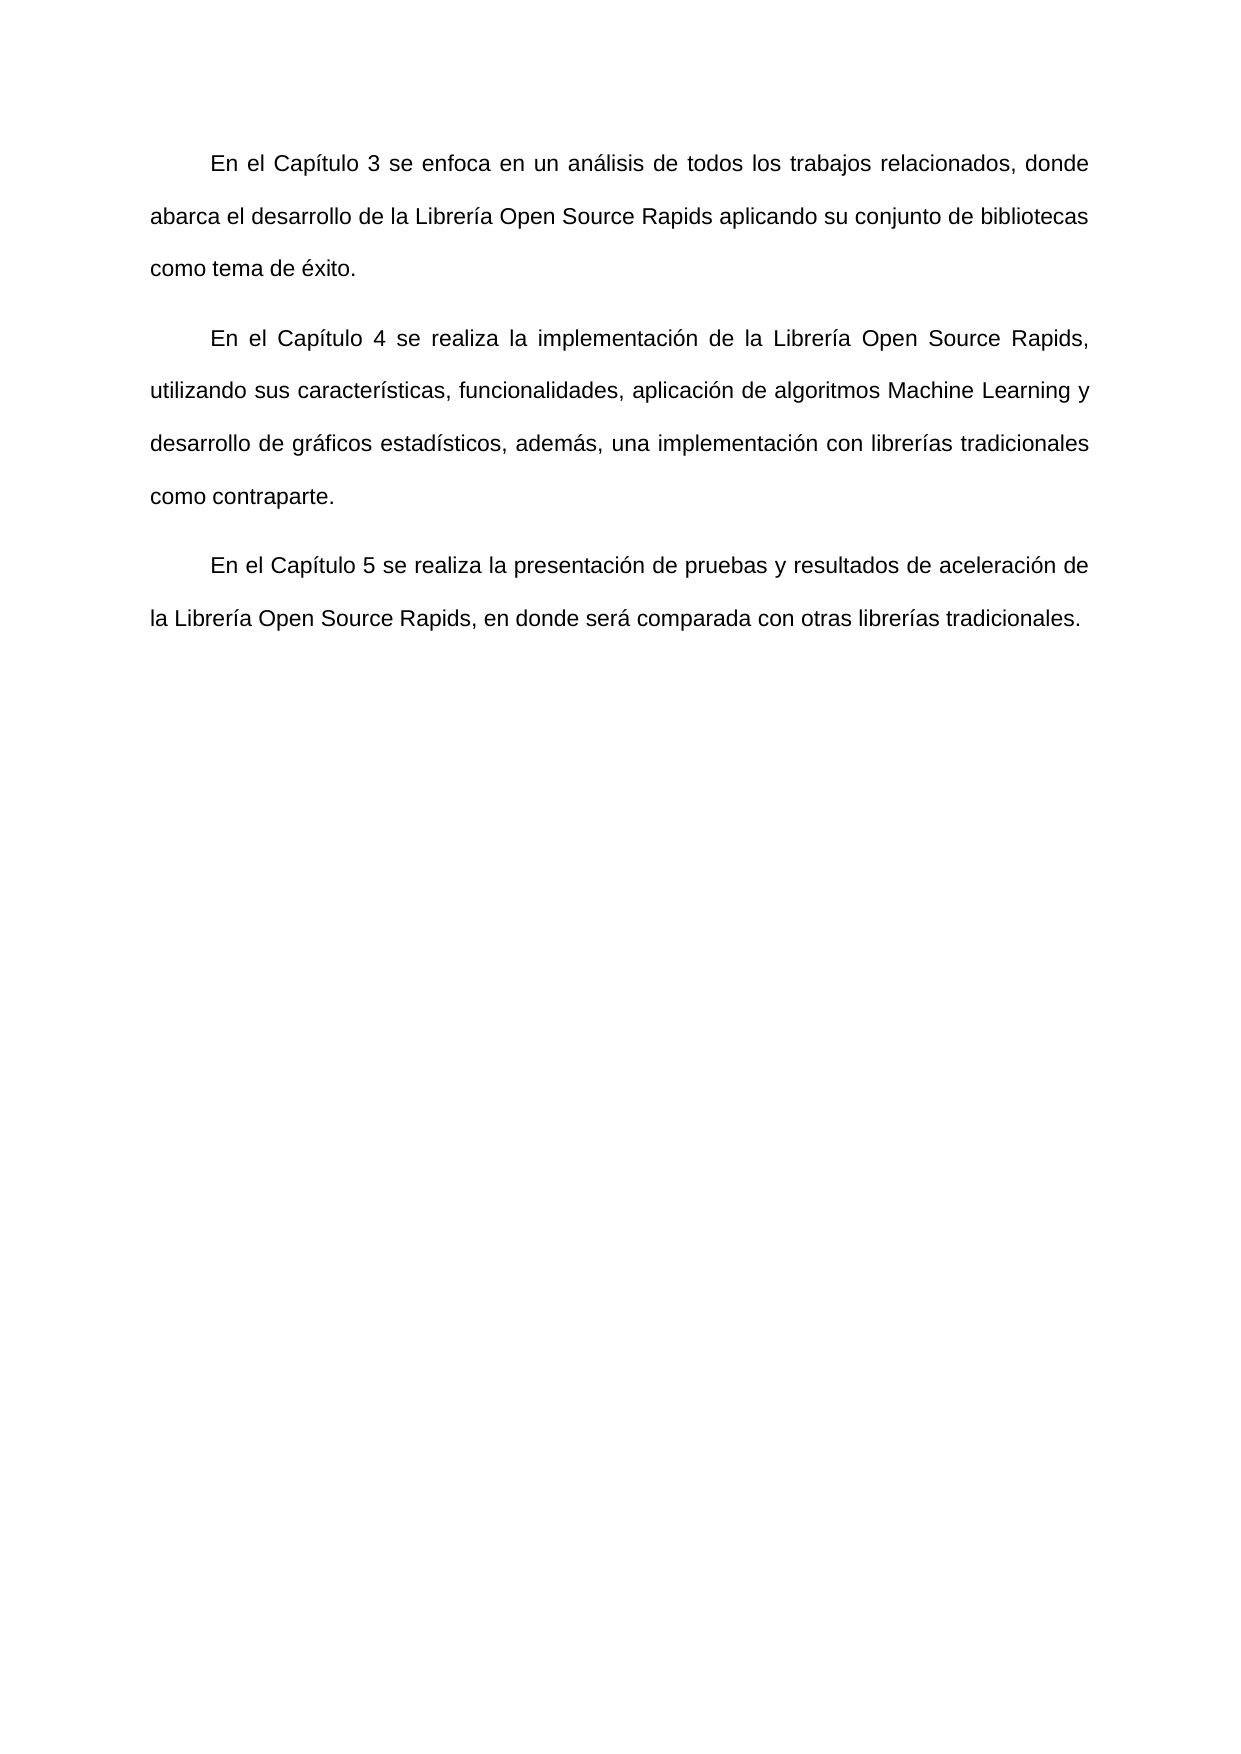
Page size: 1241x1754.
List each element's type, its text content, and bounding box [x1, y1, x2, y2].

text En el Capítulo 4 se realiza la implementación de la Librería Open Source Rapids, utilizando sus características, funcionalidades, aplicación de algoritmos Machine Learning y desarrollo de gráficos estadísticos, además, una implementación con librerías tradicionales como contraparte. [150, 325, 1090, 509]
text En el Capítulo 3 se enfoca en un análisis de todos los trabajos relacionados, donde abarca el desarrollo de la Librería Open Source Rapids aplicando su conjunto de bibliotecas como tema de éxito. [150, 150, 1090, 282]
text En el Capítulo 5 se realiza la presentación de pruebas y resultados de aceleración de la Librería Open Source Rapids, en donde será comparada con otras librerías tradicionales. [150, 552, 1090, 631]
